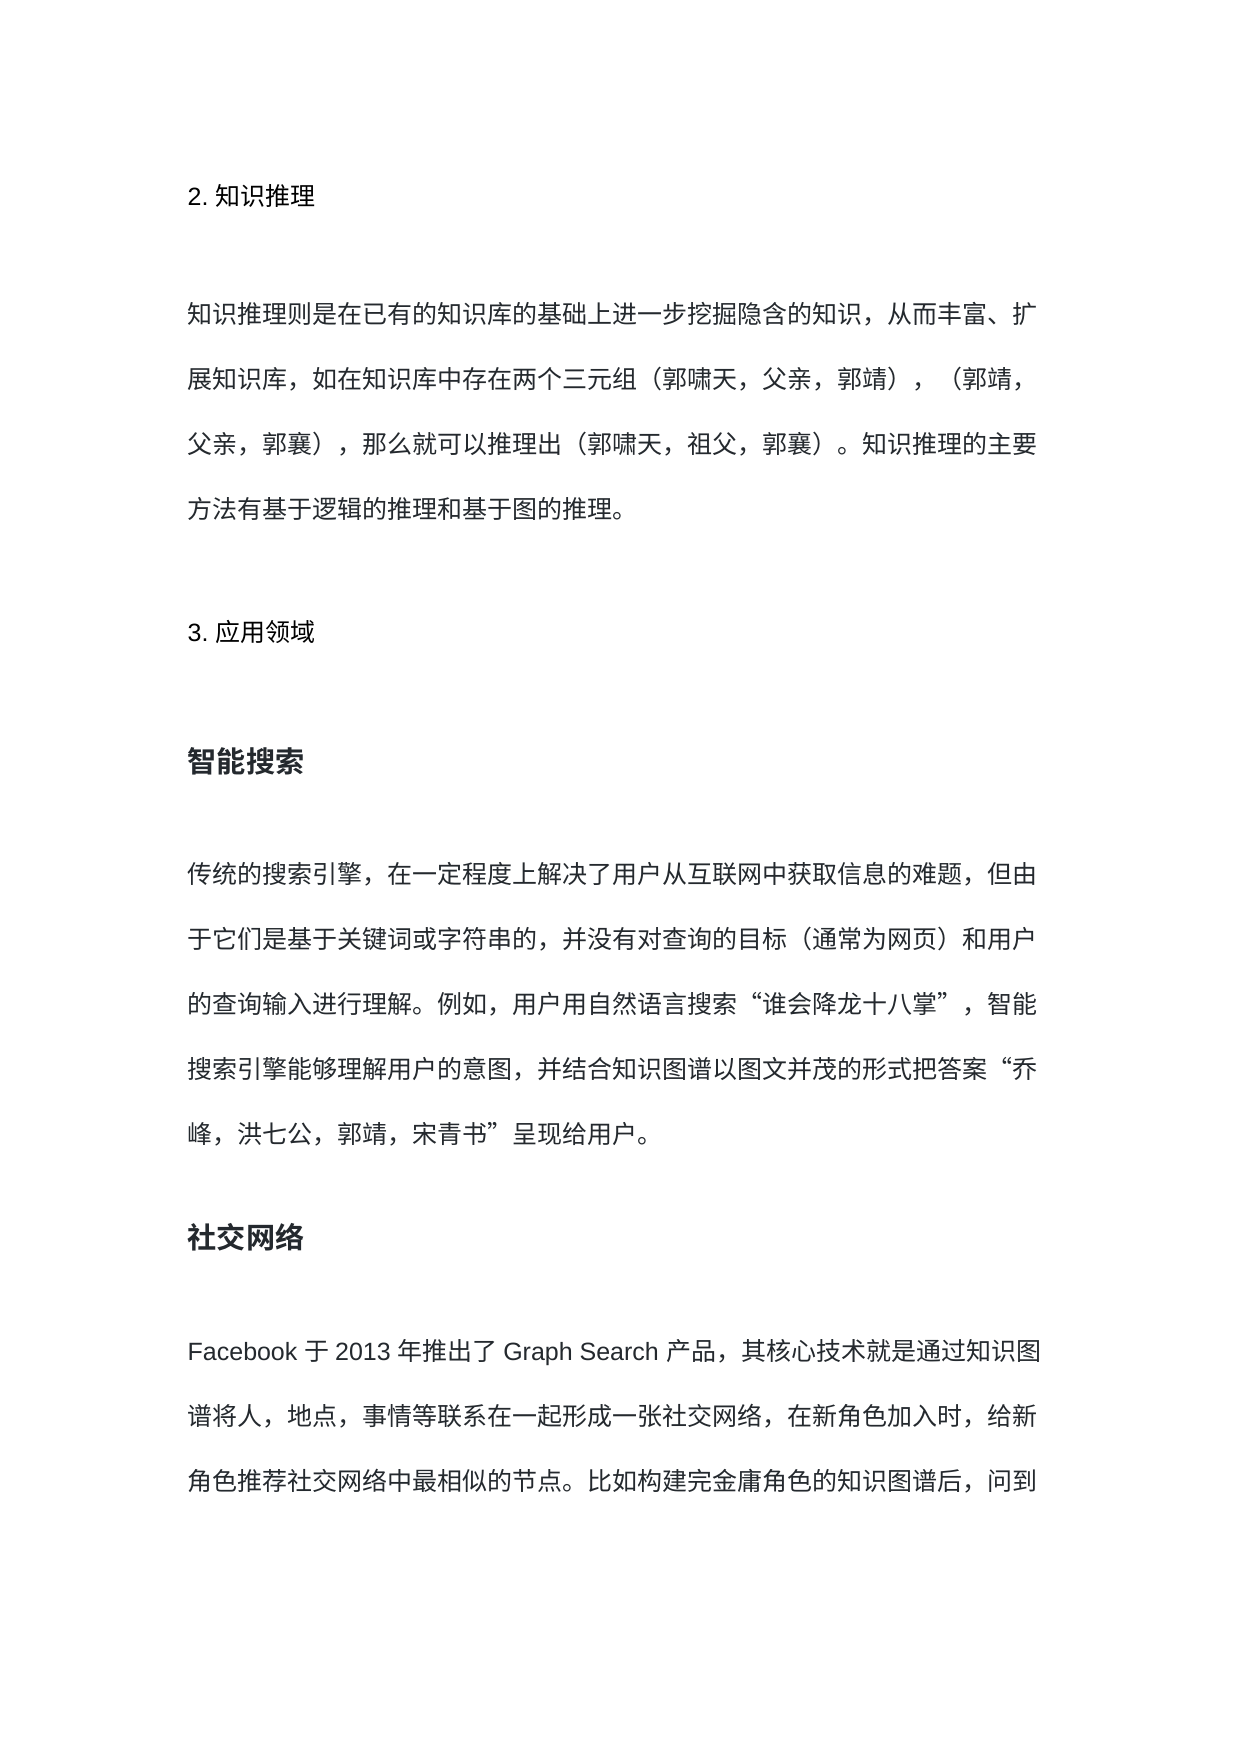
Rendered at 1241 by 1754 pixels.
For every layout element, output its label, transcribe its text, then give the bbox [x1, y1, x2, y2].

subtitle 智能搜索 [187, 727, 1053, 792]
subtitle 社交网络 [187, 1203, 1053, 1268]
subtitle 2. 知识推理 [187, 162, 1053, 227]
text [187, 1317, 1053, 1512]
text 知识推理则是在已有的知识库的基础上进一步挖掘隐含的知识，从而丰富、扩展知识库，如在知识库中存在两个三元组（郭啸天，父亲，郭靖），（郭靖，父亲，郭襄），那么就可以推理出（郭啸天，祖父，郭襄）。知识推理的主要方法有基于逻辑的推理和基于图的推理。 [187, 281, 1053, 541]
subtitle 3. 应用领域 [187, 598, 1053, 663]
text 传统的搜索引擎，在一定程度上解决了用户从互联网中获取信息的难题，但由于它们是基于关键词或字符串的，并没有对查询的目标（通常为网页）和用户的查询输入进行理解。例如，用户用自然语言搜索“谁会降龙十八掌”，智能搜索引擎能够理解用户的意图，并结合知识图谱以图文并茂的形式把答案“乔峰，洪七公，郭靖，宋青书”呈现给用户。 [187, 841, 1053, 1166]
